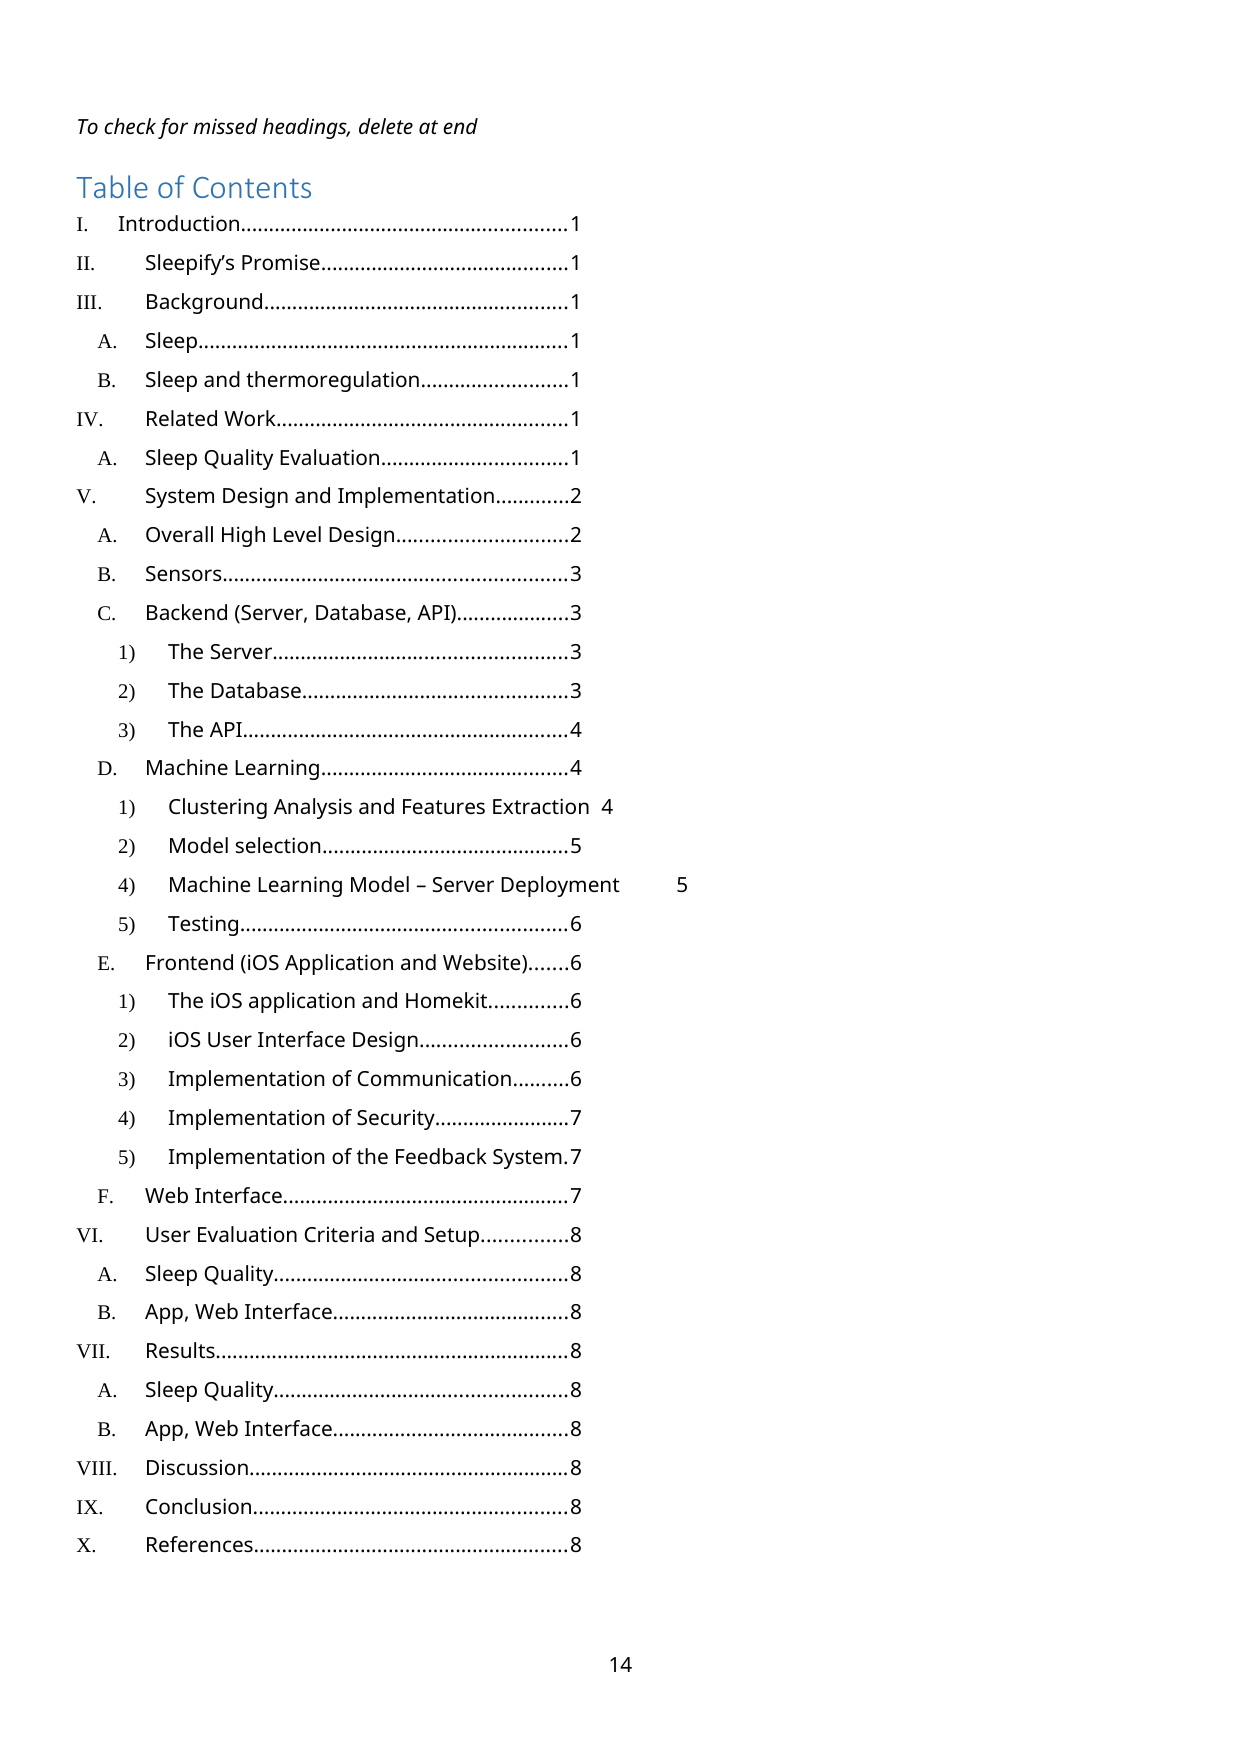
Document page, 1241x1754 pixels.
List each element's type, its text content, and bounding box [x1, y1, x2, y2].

text To check for missed headings, delete at end [76, 112, 583, 141]
